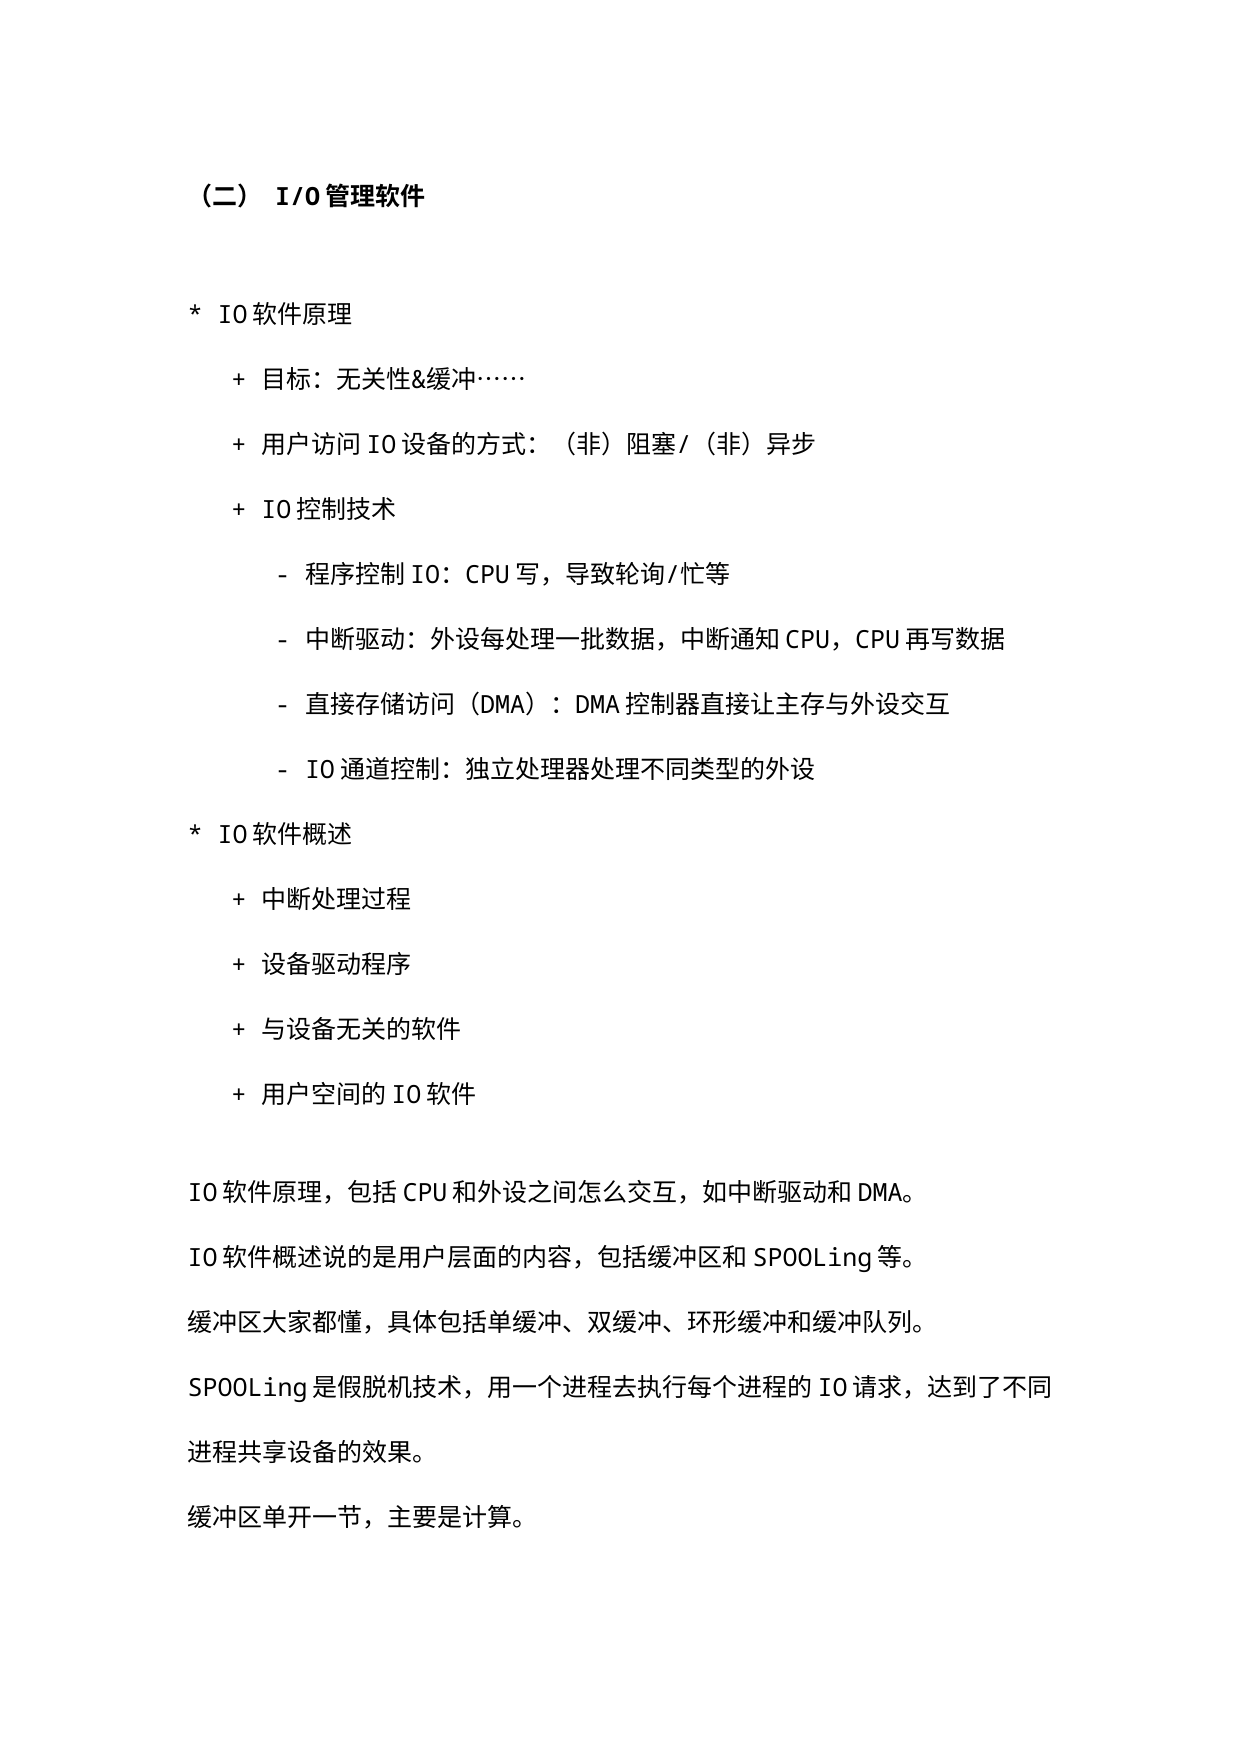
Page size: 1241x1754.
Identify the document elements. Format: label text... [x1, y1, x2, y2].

subtitle I/O管理软件 [187, 162, 1053, 227]
text 缓冲区大家都懂，具体包括单缓冲、双缓冲、环形缓冲和缓冲队列。 [187, 1288, 1053, 1353]
text + 与设备无关的软件 [187, 996, 1053, 1061]
text * IO软件概述 [187, 801, 1053, 866]
text SPOOLing是假脱机技术，用一个进程去执行每个进程的IO请求，达到了不同进程共享设备的效果。 [187, 1353, 1053, 1483]
text + IO控制技术 [187, 476, 1053, 541]
text IO软件原理，包括CPU和外设之间怎么交互，如中断驱动和DMA。 [187, 1158, 1053, 1223]
text - 中断驱动：外设每处理一批数据，中断通知CPU，CPU再写数据 [187, 606, 1053, 671]
text + 用户访问IO设备的方式：（非）阻塞/（非）异步 [187, 411, 1053, 476]
text * IO软件原理 [187, 281, 1053, 346]
text + 用户空间的IO软件 [187, 1061, 1053, 1126]
text + 中断处理过程 [187, 866, 1053, 931]
text - IO通道控制：独立处理器处理不同类型的外设 [187, 736, 1053, 801]
text IO软件概述说的是用户层面的内容，包括缓冲区和SPOOLing等。 [187, 1223, 1053, 1288]
text + 设备驱动程序 [187, 931, 1053, 996]
text + 目标：无关性&缓冲…… [187, 346, 1053, 411]
text 缓冲区单开一节，主要是计算。 [187, 1483, 1053, 1548]
text - 直接存储访问（DMA）：DMA控制器直接让主存与外设交互 [187, 671, 1053, 736]
text - 程序控制IO：CPU写，导致轮询/忙等 [187, 541, 1053, 606]
